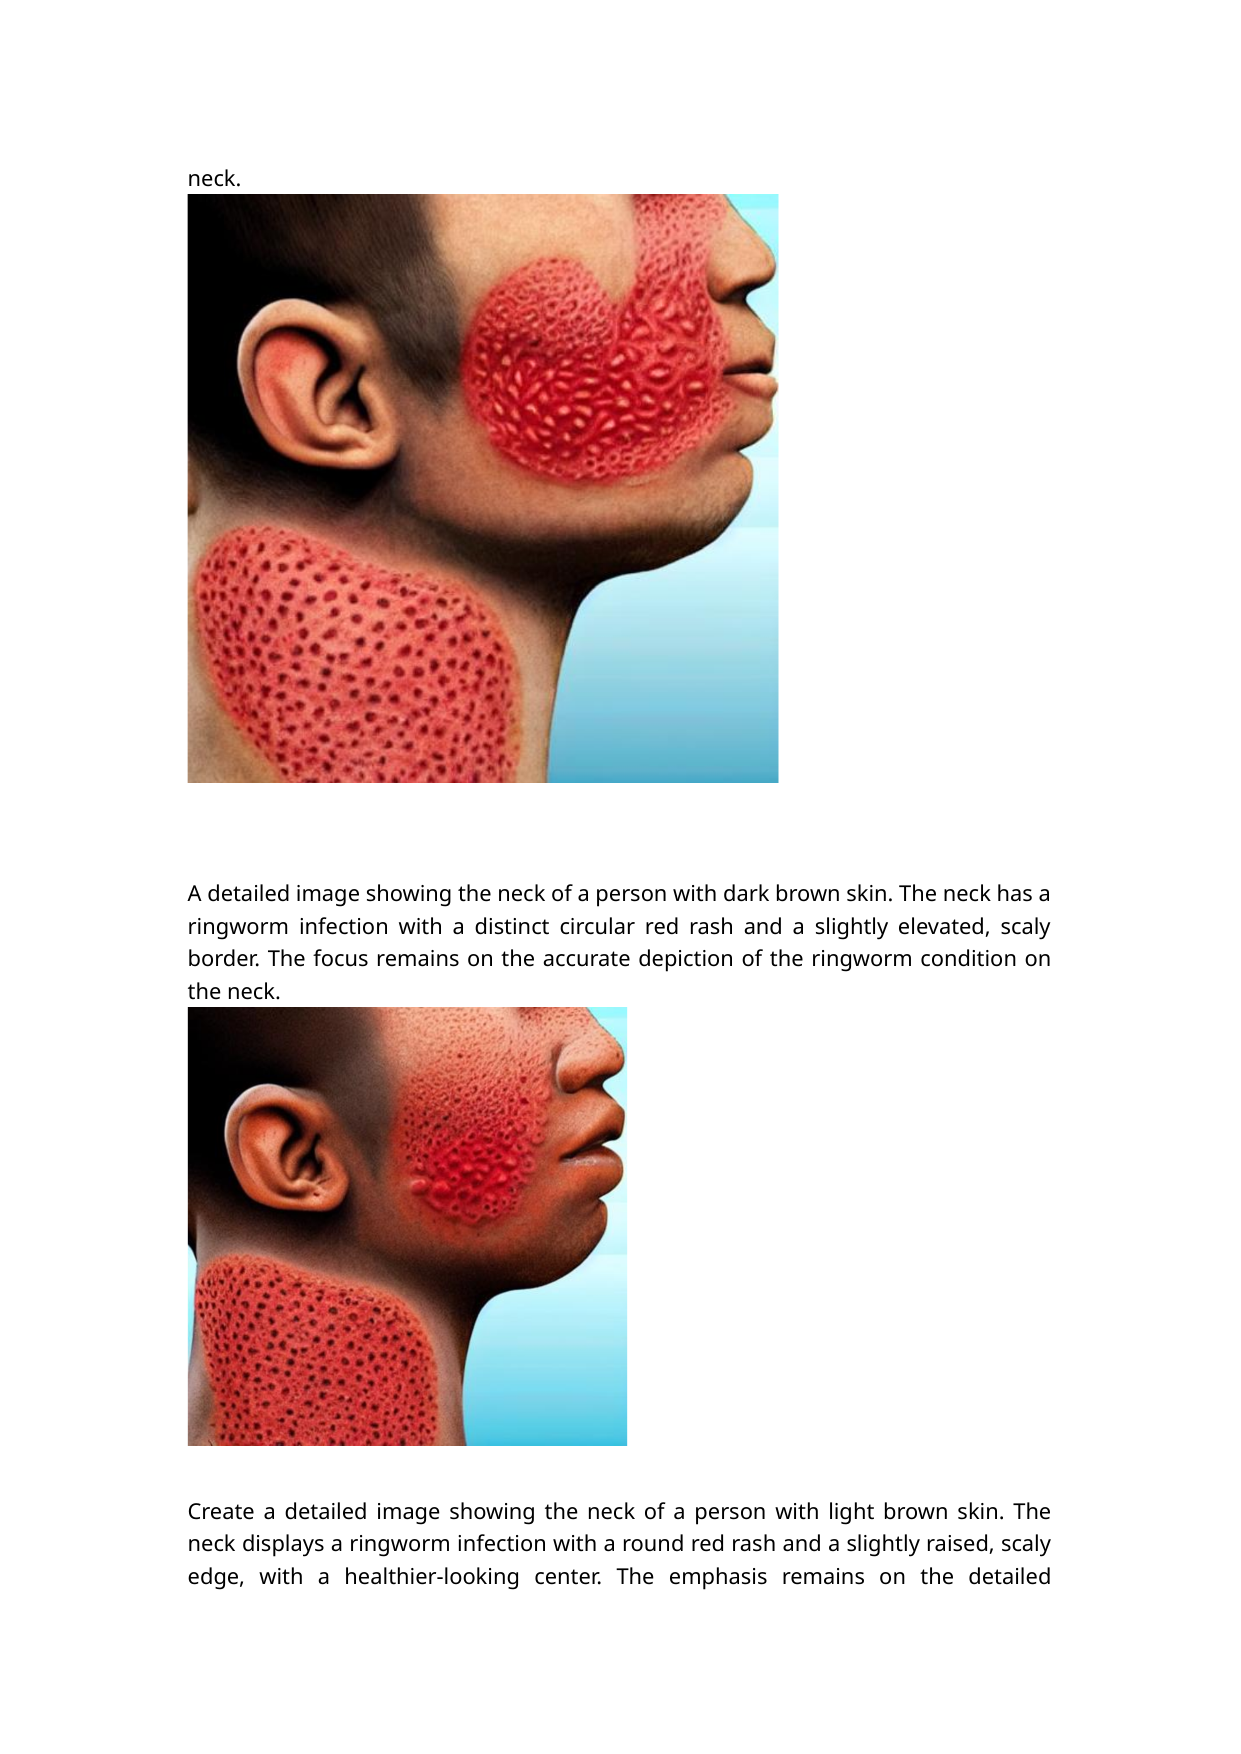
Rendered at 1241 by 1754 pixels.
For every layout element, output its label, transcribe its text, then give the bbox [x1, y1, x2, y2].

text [187, 162, 1053, 194]
text A detailed image showing the neck of a person with dark brown skin. The neck has a ringworm infection with a distinct circular red rash and a slightly elevated, scaly border. The focus remains on the accurate depiction of the ringworm condition on the neck. [187, 877, 1053, 1007]
picture [187, 194, 779, 783]
picture [187, 1007, 628, 1446]
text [187, 1494, 1053, 1592]
